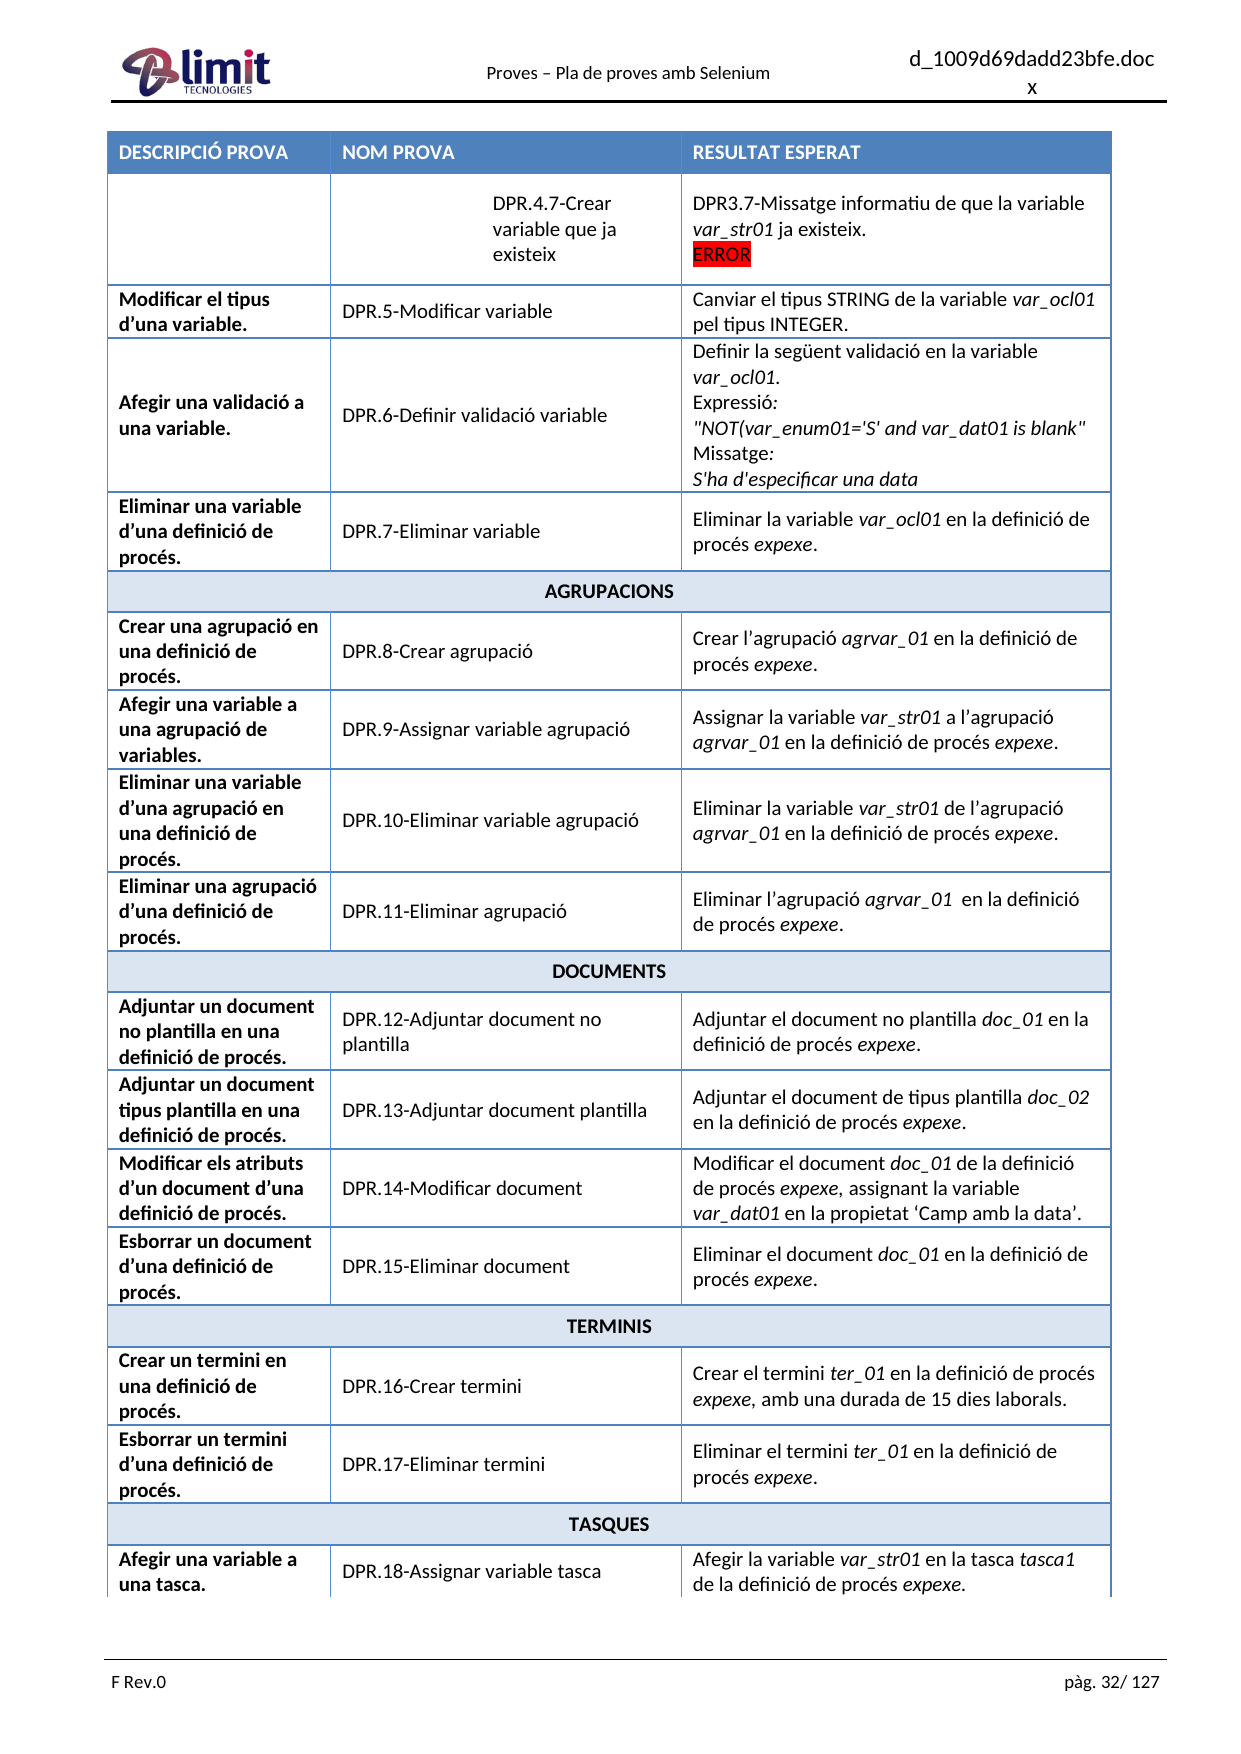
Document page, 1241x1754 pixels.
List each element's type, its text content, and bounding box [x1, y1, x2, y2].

table_header NOM PROVA [331, 133, 681, 172]
table_cell DPR3.7-Missatge informatiu de que la variable var_str01 ja existeix. ERROR [682, 174, 1110, 284]
table_cell DPR.10-Eliminar variable agrupació [331, 770, 681, 871]
table_cell Adjuntar un document tipus plantilla en una definició de procés. [108, 1071, 330, 1148]
table_cell Definir la següent validació en la variable var_ocl01. Expressió: "NOT(var_enum01='S' and var_dat01 is blank" Missatge: S'ha d'especificar una data [682, 339, 1110, 491]
table_cell Crear un termini en una definició de procés. [108, 1348, 330, 1424]
table_header DESCRIPCIÓ PROVA [108, 133, 330, 172]
table_cell Afegir una variable a una tasca. [108, 1546, 330, 1597]
table_cell DPR.11-Eliminar agrupació [331, 873, 681, 949]
table_cell Eliminar una variable d’una agrupació en una definició de procés. [108, 770, 330, 871]
table_cell Afegir la variable var_str01 en la tasca tasca1 de la definició de procés expexe. [682, 1546, 1110, 1597]
table_cell Eliminar el document doc_01 en la definició de procés expexe. [682, 1228, 1110, 1304]
table_cell DPR.15-Eliminar document [331, 1228, 681, 1304]
table_cell Eliminar la variable var_ocl01 en la definició de procés expexe. [682, 493, 1110, 569]
table_cell TERMINIS [108, 1306, 1110, 1346]
table_cell Esborrar un document d’una definició de procés. [108, 1228, 330, 1304]
table_cell Adjuntar un document no plantilla en una definició de procés. [108, 993, 330, 1069]
table_cell DPR.16-Crear termini [331, 1348, 681, 1424]
table_cell Crear el termini ter_01 en la definició de procés expexe, amb una durada de 15 dies laborals. [682, 1348, 1110, 1424]
table_cell AGRUPACIONS [108, 572, 1110, 611]
table_header RESULTAT ESPERAT [682, 133, 1110, 172]
table_cell DPR.13-Adjuntar document plantilla [331, 1071, 681, 1148]
table_cell DPR.5-Modificar variable [331, 286, 681, 337]
table_cell DPR.9-Assignar variable agrupació [331, 691, 681, 767]
table_cell DPR.6-Definir validació variable [331, 339, 681, 491]
table_cell Adjuntar el document no plantilla doc_01 en la definició de procés expexe. [682, 993, 1110, 1069]
table_cell DPR.18-Assignar variable tasca [331, 1546, 681, 1597]
table_cell Adjuntar el document de tipus plantilla doc_02 en la definició de procés expexe. [682, 1071, 1110, 1148]
table_cell Modificar el document doc_01 de la definició de procés expexe, assignant la variable var_dat01 en la propietat ‘Camp amb la data’. [682, 1150, 1110, 1226]
table_cell DOCUMENTS [108, 952, 1110, 991]
table_cell Crear l’agrupació agrvar_01 en la definició de procés expexe. [682, 613, 1110, 689]
table_cell DPR.8-Crear agrupació [331, 613, 681, 689]
table_cell Eliminar la variable var_str01 de l’agrupació agrvar_01 en la definició de procés expexe. [682, 770, 1110, 871]
table_cell Assignar la variable var_str01 a l’agrupació agrvar_01 en la definició de procés expexe. [682, 691, 1110, 767]
table_cell DPR.17-Eliminar termini [331, 1426, 681, 1502]
table_cell Eliminar una variable d’una definició de procés. [108, 493, 330, 569]
table_cell Esborrar un termini d’una definició de procés. [108, 1426, 330, 1502]
picture [118, 45, 275, 100]
table_cell DPR.4.7-Crear variable que ja existeix [481, 174, 681, 284]
table_cell Afegir una variable a una agrupació de variables. [108, 691, 330, 767]
table_cell Crear una agrupació en una definició de procés. [108, 613, 330, 689]
table_cell DPR.7-Eliminar variable [331, 493, 681, 569]
table_cell Eliminar l’agrupació agrvar_01 en la definició de procés expexe. [682, 873, 1110, 949]
table_cell Canviar el tipus STRING de la variable var_ocl01 pel tipus INTEGER. [682, 286, 1110, 337]
table_cell Afegir una validació a una variable. [108, 339, 330, 491]
table_cell DPR.14-Modificar document [331, 1150, 681, 1226]
table_cell Eliminar el termini ter_01 en la definició de procés expexe. [682, 1426, 1110, 1502]
table_cell TASQUES [108, 1504, 1110, 1544]
table_cell DPR.12-Adjuntar document no plantilla [331, 993, 681, 1069]
table_cell Modificar el tipus d’una variable. [108, 286, 330, 337]
table_cell Eliminar una agrupació d’una definició de procés. [108, 873, 330, 949]
table_cell Modificar els atributs d’un document d’una definició de procés. [108, 1150, 330, 1226]
